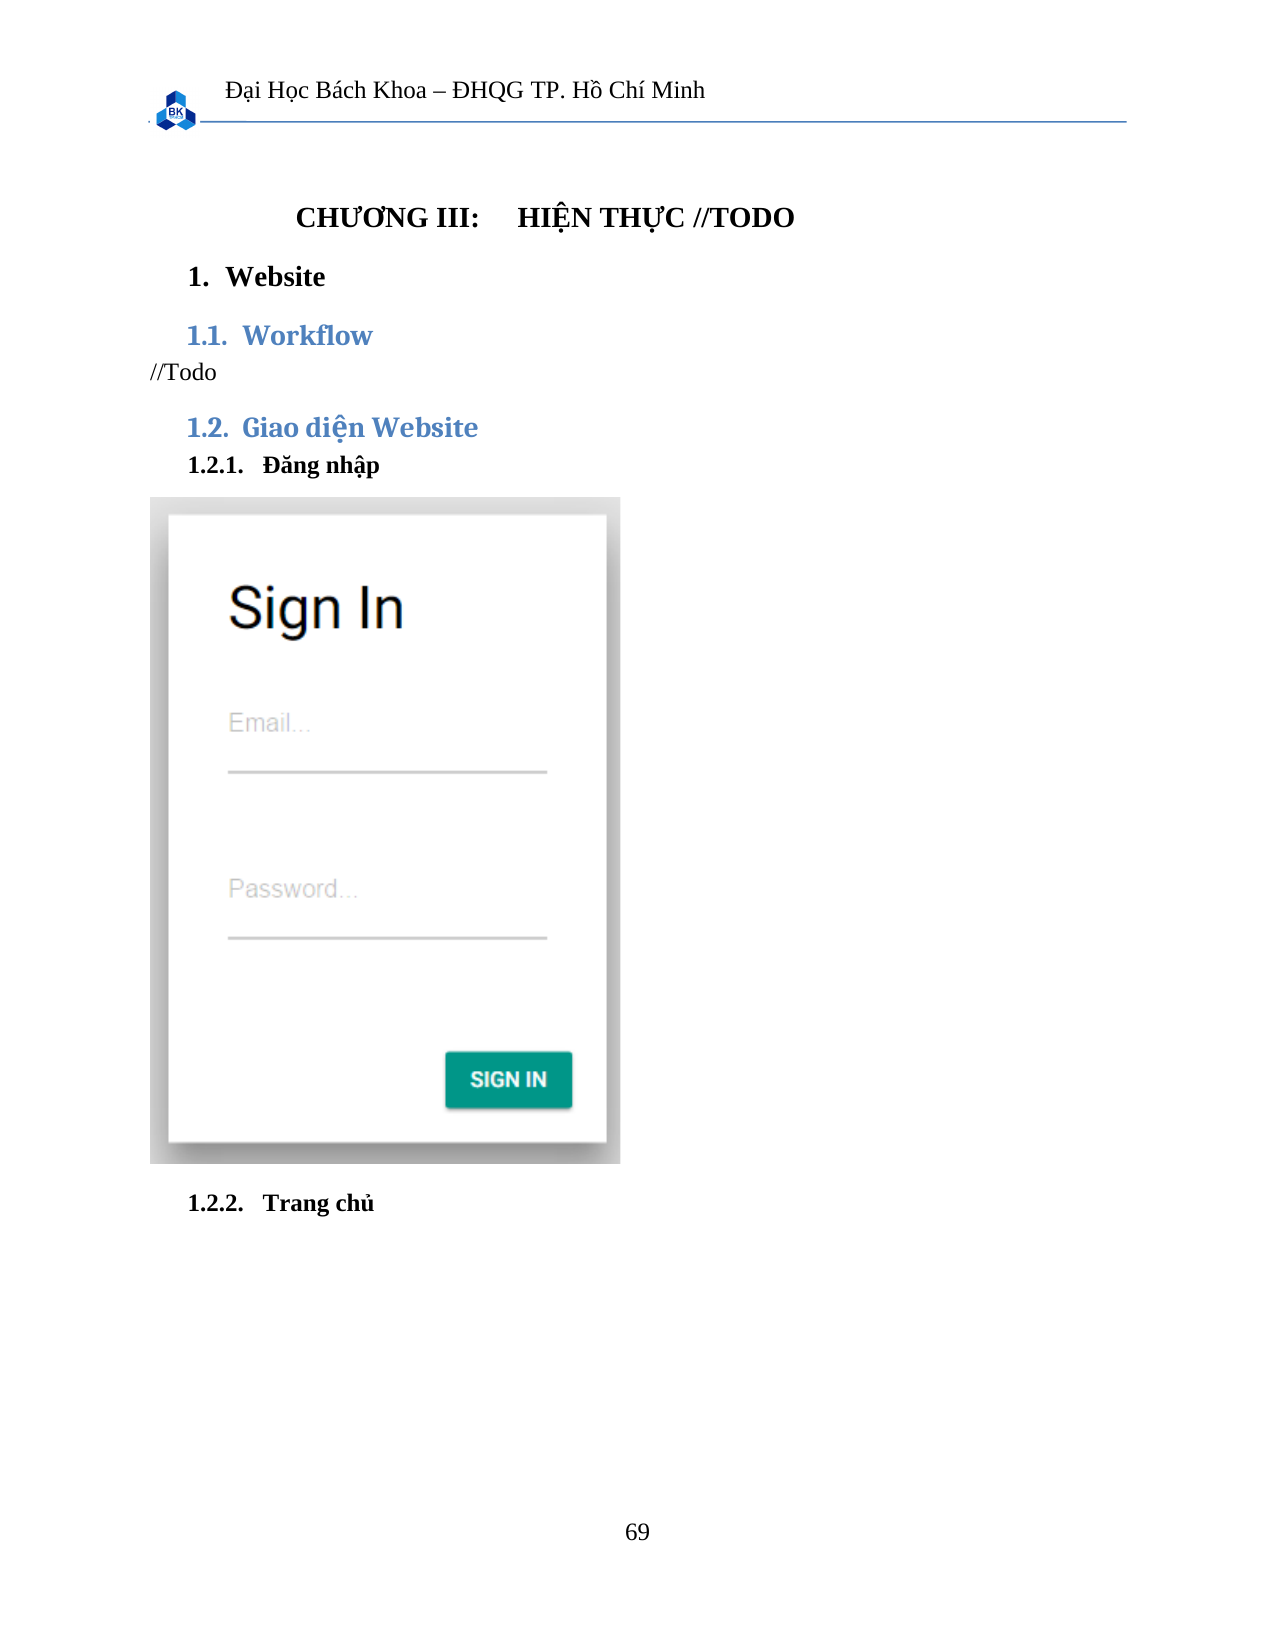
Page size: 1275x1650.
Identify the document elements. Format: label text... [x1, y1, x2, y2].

list Đăng nhập [187, 450, 1125, 478]
list Trang chủ [187, 1188, 1125, 1217]
picture [150, 87, 200, 138]
subtitle HIỆN THỰC //TODO [150, 200, 1125, 233]
subtitle Website [187, 259, 1125, 293]
subtitle Workflow [187, 319, 1125, 352]
picture [150, 497, 621, 1164]
subtitle Giao diện Website [187, 411, 1125, 445]
text //Todo [150, 357, 1125, 386]
